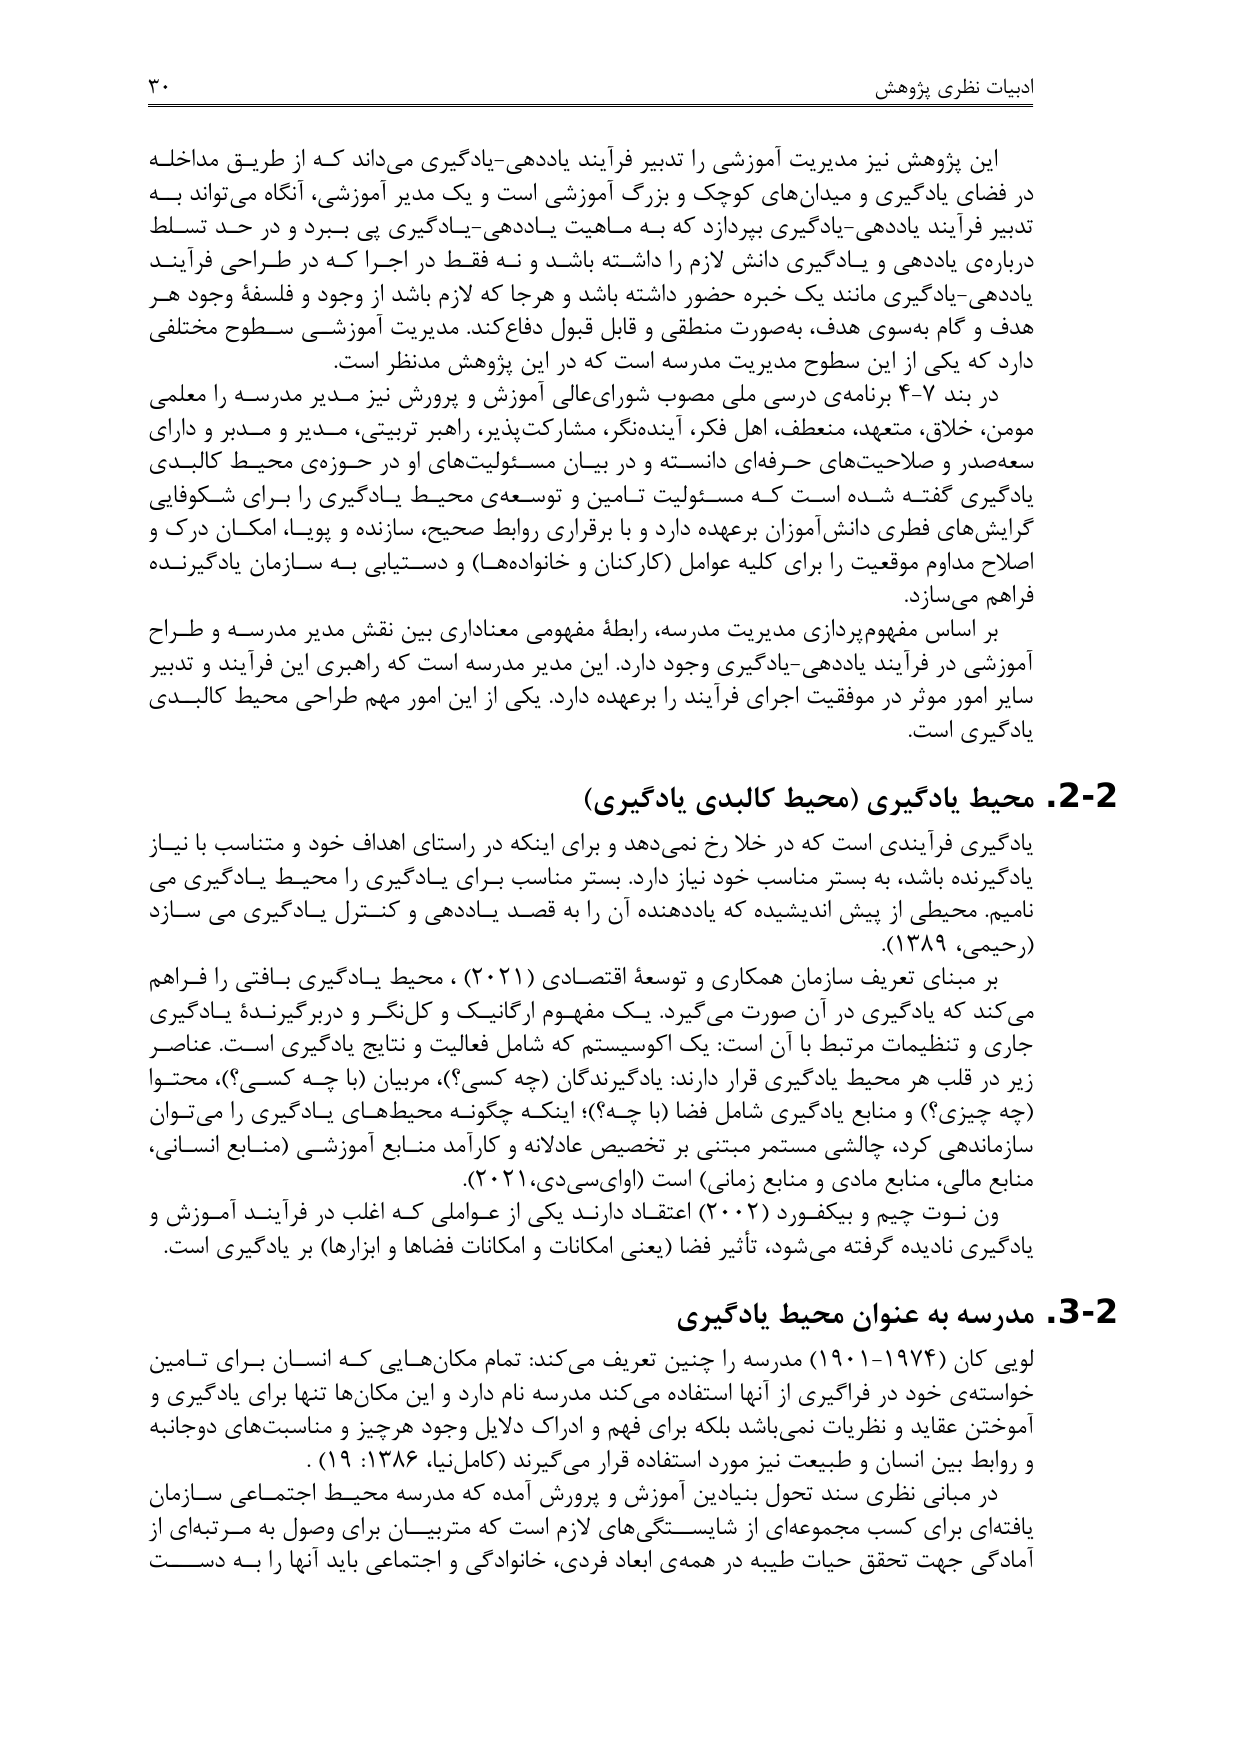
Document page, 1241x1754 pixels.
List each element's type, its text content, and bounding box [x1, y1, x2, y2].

text بر اساس مفهوم‌پردازی مدیریت مدرسه، رابطۀ مفهومی معناداری بین نقش مدیر مدرسه و طراح آموزشی در فرآیند یاددهی-یادگیری وجود دارد. این مدیر مدرسه است که راهبری این فرآیند و تدبیر سایر امور موثر در موفقیت اجرای فرآیند را برعهده دارد. یکی از این امور مهم طراحی محیط کالبدی یادگیری است. [148, 617, 1033, 747]
text محیط یادگیری (محیط کالبدی یادگیری) [148, 776, 1033, 819]
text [148, 1481, 1033, 1578]
text لویی کان (1974-1901) مدرسه را چنین تعریف می‌کند: تمام مکان‌هایی که انسان برای تامین خواسته‌ی خود در فراگیری از آنها استفاده می‌کند مدرسه نام دارد و این مکان‌ها تنها برای یادگیری و آموختن عقاید و نظریات نمی‌باشد بلکه برای فهم و ادراک دلایل وجود هرچیز و مناسبت‌های دوجانبه و روابط بین انسان و طبیعت نیز مورد استفاده قرار می‌گیرند (کامل‌نیا، 1386: 19) . [148, 1347, 1033, 1477]
text در بند 7-4 برنامه‌ی درسی ملی مصوب شورای‌عالی آموزش و پرورش نیز مدیر مدرسه را معلمی مومن، خلاق، متعهد، منعطف، اهل فکر، آینده‌نگر، مشارکت‌پذیر، راهبر تربیتی، مدیر و مدبر و دارای سعه‌صدر و صلاحیت‌های حرفه‌ای دانسته و در بیان مسئولیت‌های او در حوزه‌ی محیط کالبدی یادگیری گفته شده است که مسئولیت تامین و توسعه‌ی محیط یادگیری را برای شکوفایی گرایش‌های فطری دانش‌آموزان برعهده دارد و با برقراری روابط صحیح، سازنده و پویا، امکان درک و اصلاح مداوم موقعیت را برای کلیه عوامل (کارکنان و خانواده‌ها) و دستیابی به سازمان یادگیرنده فراهم می‌سازد. [148, 382, 1033, 613]
text یادگیری فرآیندی است که در خلا رخ نمی‌دهد و برای اینکه در راستای اهداف خود و متناسب با نیاز یادگیرنده باشد، به بستر مناسب خود نیاز دارد. بستر مناسب برای یادگیری را محیط یادگیری می نامیم. محیطی از پیش اندیشیده که یاددهنده آن را به قصد یاددهی و کنترل یادگیری می سازد (رحیمی، 1389). [148, 831, 1033, 961]
text مدرسه به عنوان محیط یادگیری [148, 1292, 1033, 1335]
text این پژوهش نیز مدیریت آموزشی را تدبیر فرآیند یاددهی-یادگیری می‌داند که از طریق مداخله در فضای یادگیری و میدان‌های کوچک و بزرگ آموزشی است و یک مدیر آموزشی، آنگاه می‌تواند به تدبیر فرآیند یاددهی-یادگیری بپردازد که به ماهیت یاددهی-یادگیری پی ببرد و در حد تسلط درباره‌ی یاددهی و یادگیری دانش لازم را داشته باشد و نه فقط در اجرا که در طراحی فرآیند یاددهی-یادگیری مانند یک خبره حضور داشته باشد و هرجا که لازم باشد از وجود و فلسفۀ وجود هر هدف و گام به‌سوی هدف، به‌صورت منطقی و قابل قبول دفاع‌کند. مدیریت آموزشی سطوح مختلفی دارد که یکی از این سطوح مدیریت مدرسه است که در این پژوهش مدنظر است. [148, 148, 1033, 378]
text بر مبنای تعریف سازمان همکاری و توسعۀ اقتصادی (2021) ، محیط‌ یادگیری بافتی را فراهم می‌کند که یادگیری در آن صورت می‌گیرد. یک مفهوم ارگانیک و کل‌نگر و دربرگیرندۀ یادگیری جاری و تنظیمات مرتبط با آن است: یک اکوسیستم که شامل فعالیت و نتایج یادگیری است. عناصر زیر در قلب هر محیط یادگیری قرار دارند: یادگیرندگان (چه کسی؟)، مربیان (با چه کسی؟)، محتوا (چه چیزی؟) و منابع یادگیری شامل فضا (با چه؟)؛ اینکه چگونه محیط‌های یادگیری را می‌توان سازماندهی کرد، چالشی مستمر مبتنی بر تخصیص عادلانه و کارآمد منابع آموزشی (منابع انسانی، منابع مالی، منابع مادی و منابع زمانی) است (اوای‌سی‌دی،2021). [148, 966, 1033, 1196]
text ون نوت چیم و بیکفورد (2002) اعتقاد دارند یکی از عواملی که اغلب در فرآیند آموزش و یادگیری نادیده گرفته می‌شود، تأثیر فضا (یعنی امکانات و امکانات فضاها و ابزارها) بر یادگیری است. [148, 1200, 1033, 1263]
